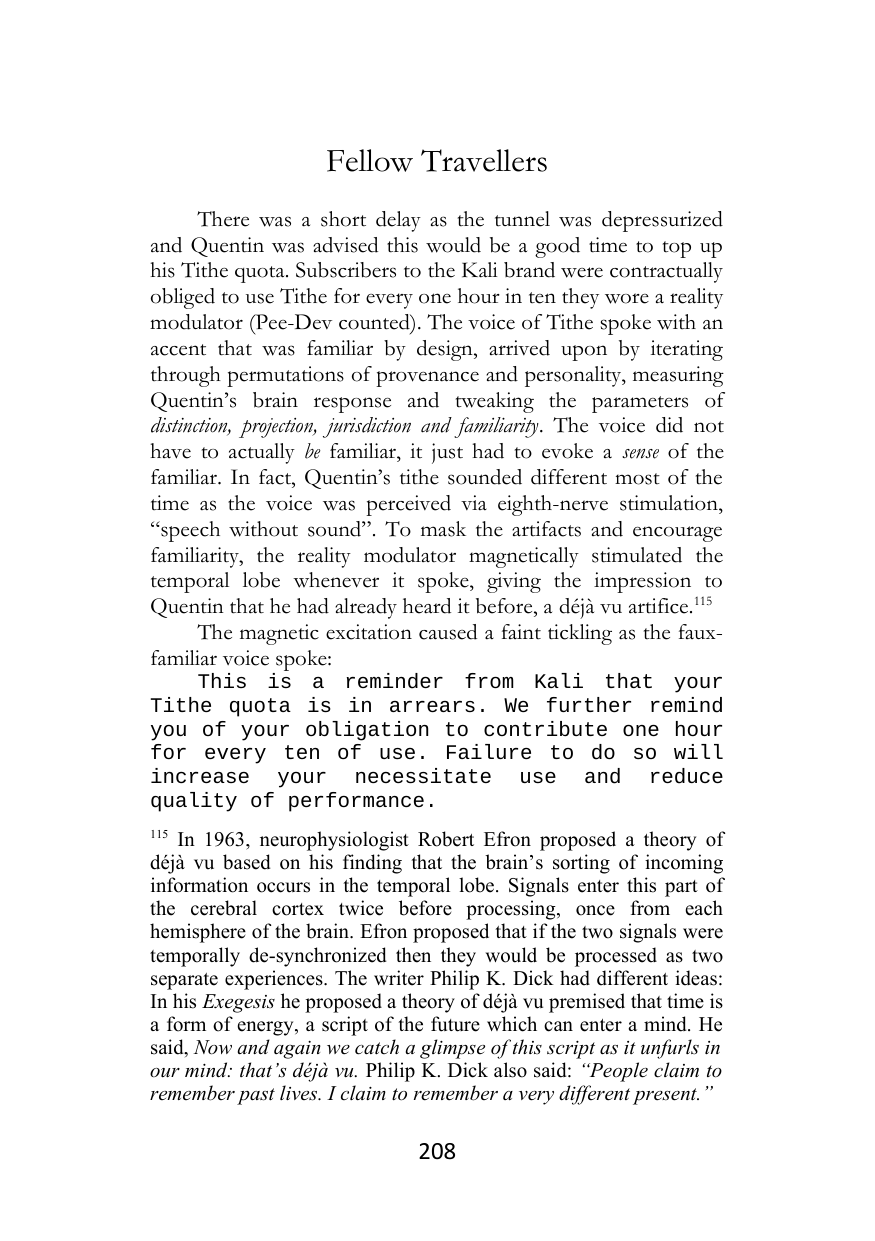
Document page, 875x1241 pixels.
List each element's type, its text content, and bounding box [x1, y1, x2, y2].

text Fellow Travellers [150, 143, 724, 181]
text The magnetic excitation caused a faint tickling as the faux-familiar voice spoke: [150, 620, 724, 671]
text There was a short delay as the tunnel was depressurized and Quentin was advised this would be a good time to top up his Tithe quota. Subscribers to the Kali brand were contractually obliged to use Tithe for every one hour in ten they wore a reality modulator (Pee-Dev counted). The voice of Tithe spoke with an accent that was familiar by design, arrived upon by iterating through permutations of provenance and personality, measuring Quentin’s brain response and tweaking the parameters of distinction, projection, jurisdiction and familiarity. The voice did not have to actually be familiar, it just had to evoke a sense of the familiar. In fact, Quentin’s tithe sounded different most of the time as the voice was perceived via eighth-nerve stimulation, “speech without sound”. To mask the artifacts and encourage familiarity, the reality modulator magnetically stimulated the temporal lobe whenever it spoke, giving the impression to Quentin that he had already heard it before, a déjà vu artifice. [150, 206, 724, 620]
text This is a reminder from Kali that your Tithe quota is in arrears. We further remind you of your obligation to contribute one hour for every ten of use. Failure to do so will increase your necessitate use and reduce quality of performance. [150, 671, 724, 813]
